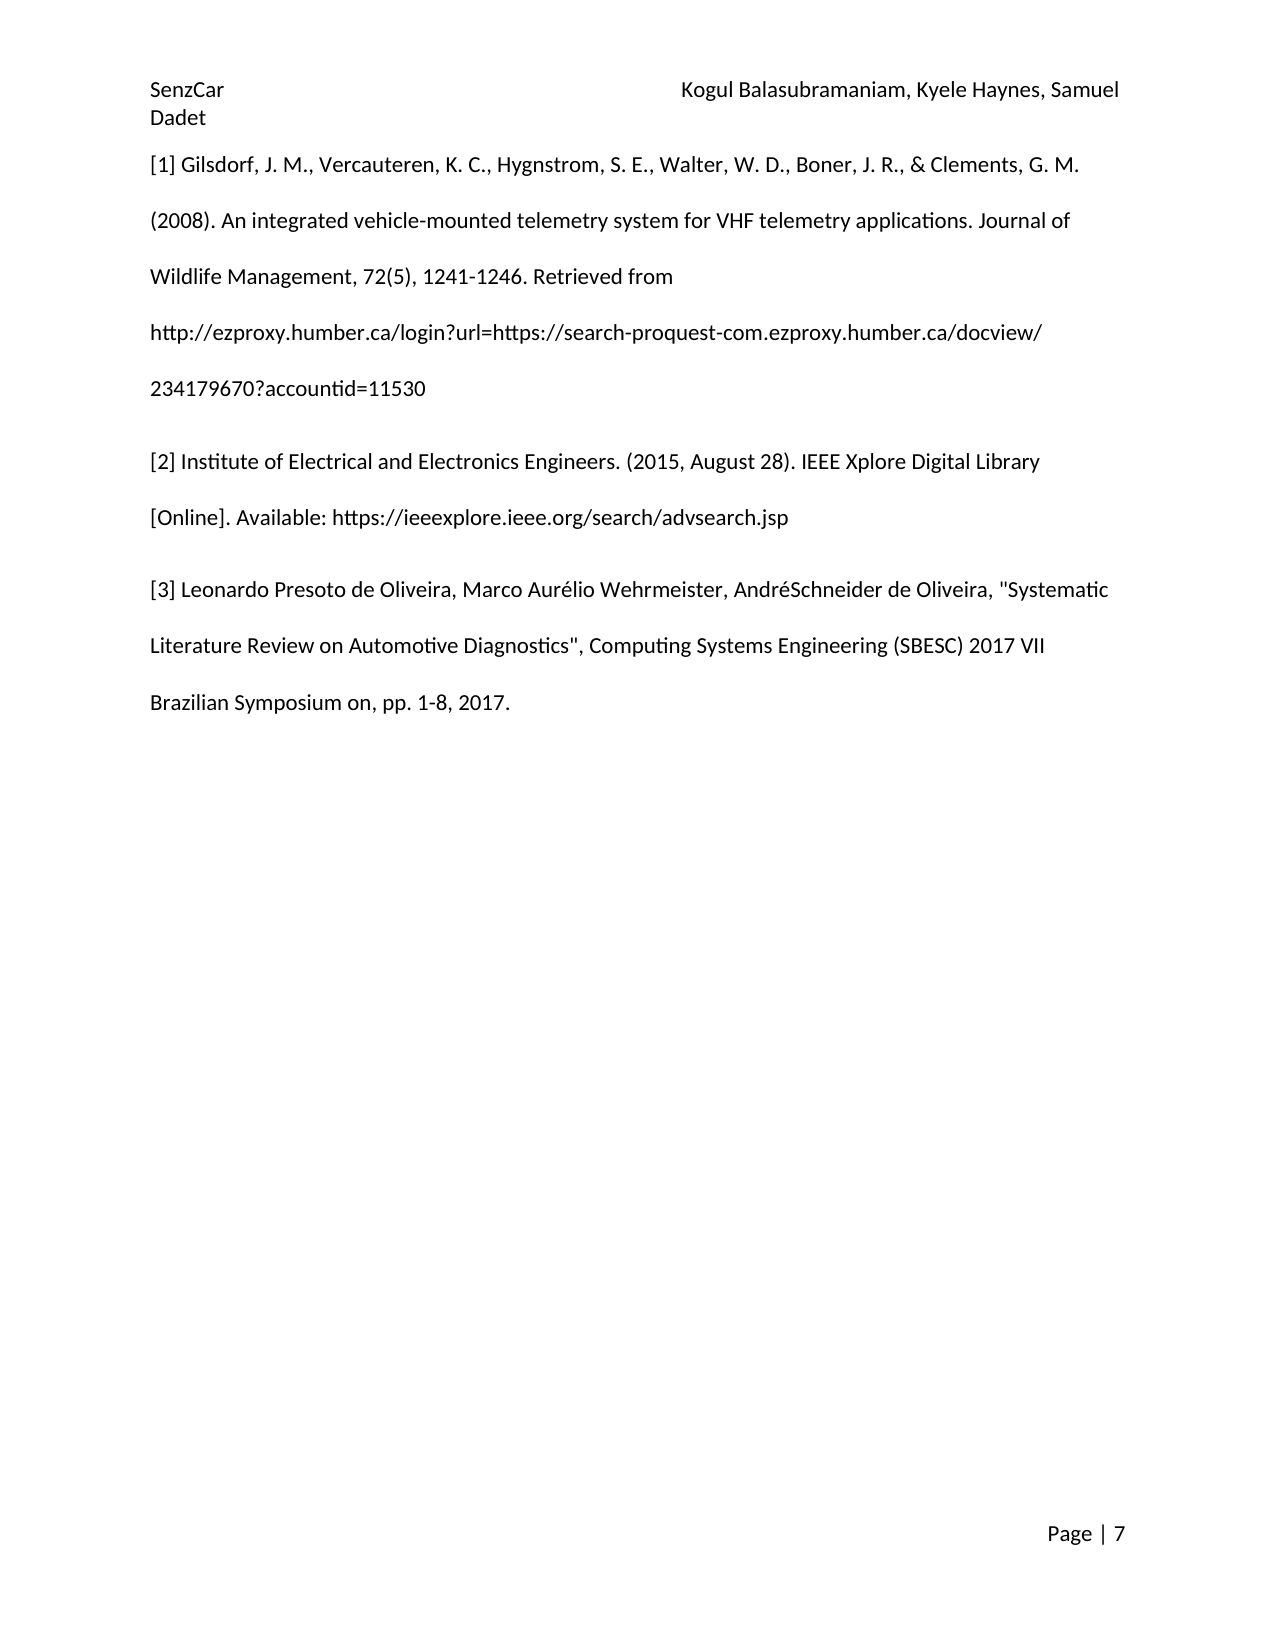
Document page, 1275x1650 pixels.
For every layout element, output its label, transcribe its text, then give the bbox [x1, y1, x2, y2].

text [2] Institute of Electrical and Electronics Engineers. (2015, August 28). IEEE Xplore Digital Library [Online]. Available: https://ieeexplore.ieee.org/search/advsearch.jsp [150, 447, 1125, 531]
text [1] Gilsdorf, J. M., Vercauteren, K. C., Hygnstrom, S. E., Walter, W. D., Boner, J. R., & Clements, G. M. (2008). An integrated vehicle-mounted telemetry system for VHF telemetry applications. Journal of Wildlife Management, 72(5), 1241-1246. Retrieved from http://ezproxy.humber.ca/login?url=https://search-proquest-com.ezproxy.humber.ca/docview/234179670?accountid=11530 [150, 150, 1125, 402]
text [3] Leonardo Presoto de Oliveira, Marco Aurélio Wehrmeister, AndréSchneider de Oliveira, "Systematic Literature Review on Automotive Diagnostics", Computing Systems Engineering (SBESC) 2017 VII Brazilian Symposium on, pp. 1-8, 2017. [150, 576, 1125, 716]
